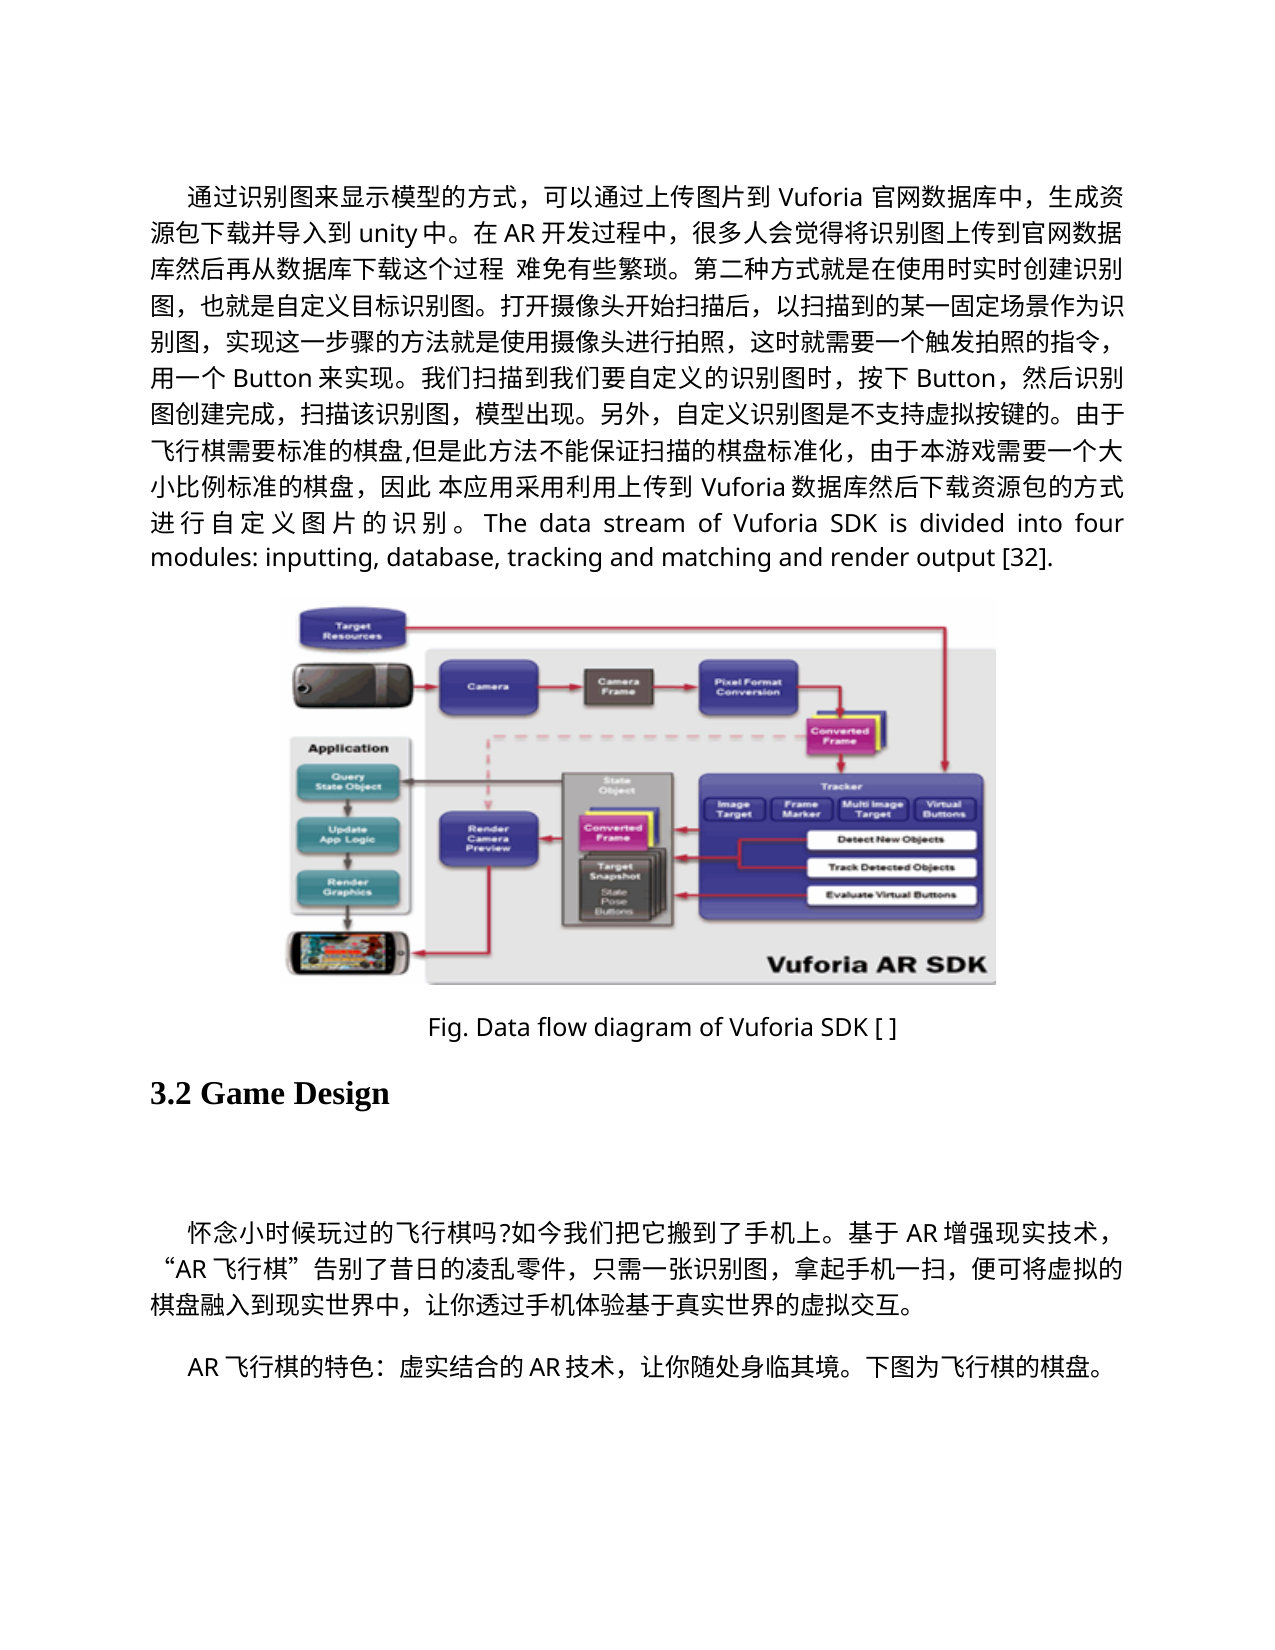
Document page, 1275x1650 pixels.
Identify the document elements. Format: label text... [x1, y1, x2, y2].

text 怀念小时候玩过的飞行棋吗?如今我们把它搬到了手机上。基于AR增强现实技术，“AR飞行棋”告别了昔日的凌乱零件，只需一张识别图，拿起手机一扫，便可将虚拟的棋盘融入到现实世界中，让你透过手机体验基于真实世界的虚拟交互。 [150, 1213, 1125, 1322]
text 通过识别图来显示模型的方式，可以通过上传图片到Vuforia 官网数据库中，生成资源包下载并导入到unity中。在AR开发过程中，很多人会觉得将识别图上传到官网数据库然后再从数据库下载这个过程 难免有些繁琐。第二种方式就是在使用时实时创建识别图，也就是自定义目标识别图。打开摄像头开始扫描后，以扫描到的某一固定场景作为识别图，实现这一步骤的方法就是使用摄像头进行拍照，这时就需要一个触发拍照的指令，用一个Button来实现。我们扫描到我们要自定义的识别图时，按下Button，然后识别图创建完成，扫描该识别图，模型出现。另外，自定义识别图是不支持虚拟按键的。由于飞行棋需要标准的棋盘,但是此方法不能保证扫描的棋盘标准化，由于本游戏需要一个大小比例标准的棋盘，因此 本应用采用利用上传到Vuforia数据库然后下载资源包的方式进行自定义图片的识别。The data stream of Vuforia SDK is divided into four modules: inputting, database, tracking and matching and render output [32]. [150, 177, 1125, 574]
text Fig. Data flow diagram of Vuforia SDK [ ] [150, 1009, 1125, 1044]
picture [278, 598, 997, 985]
text 3.2 Game Design [150, 1073, 1125, 1112]
text AR飞行棋的特色：虚实结合的AR技术，让你随处身临其境。下图为飞行棋的棋盘。 [150, 1347, 1125, 1383]
